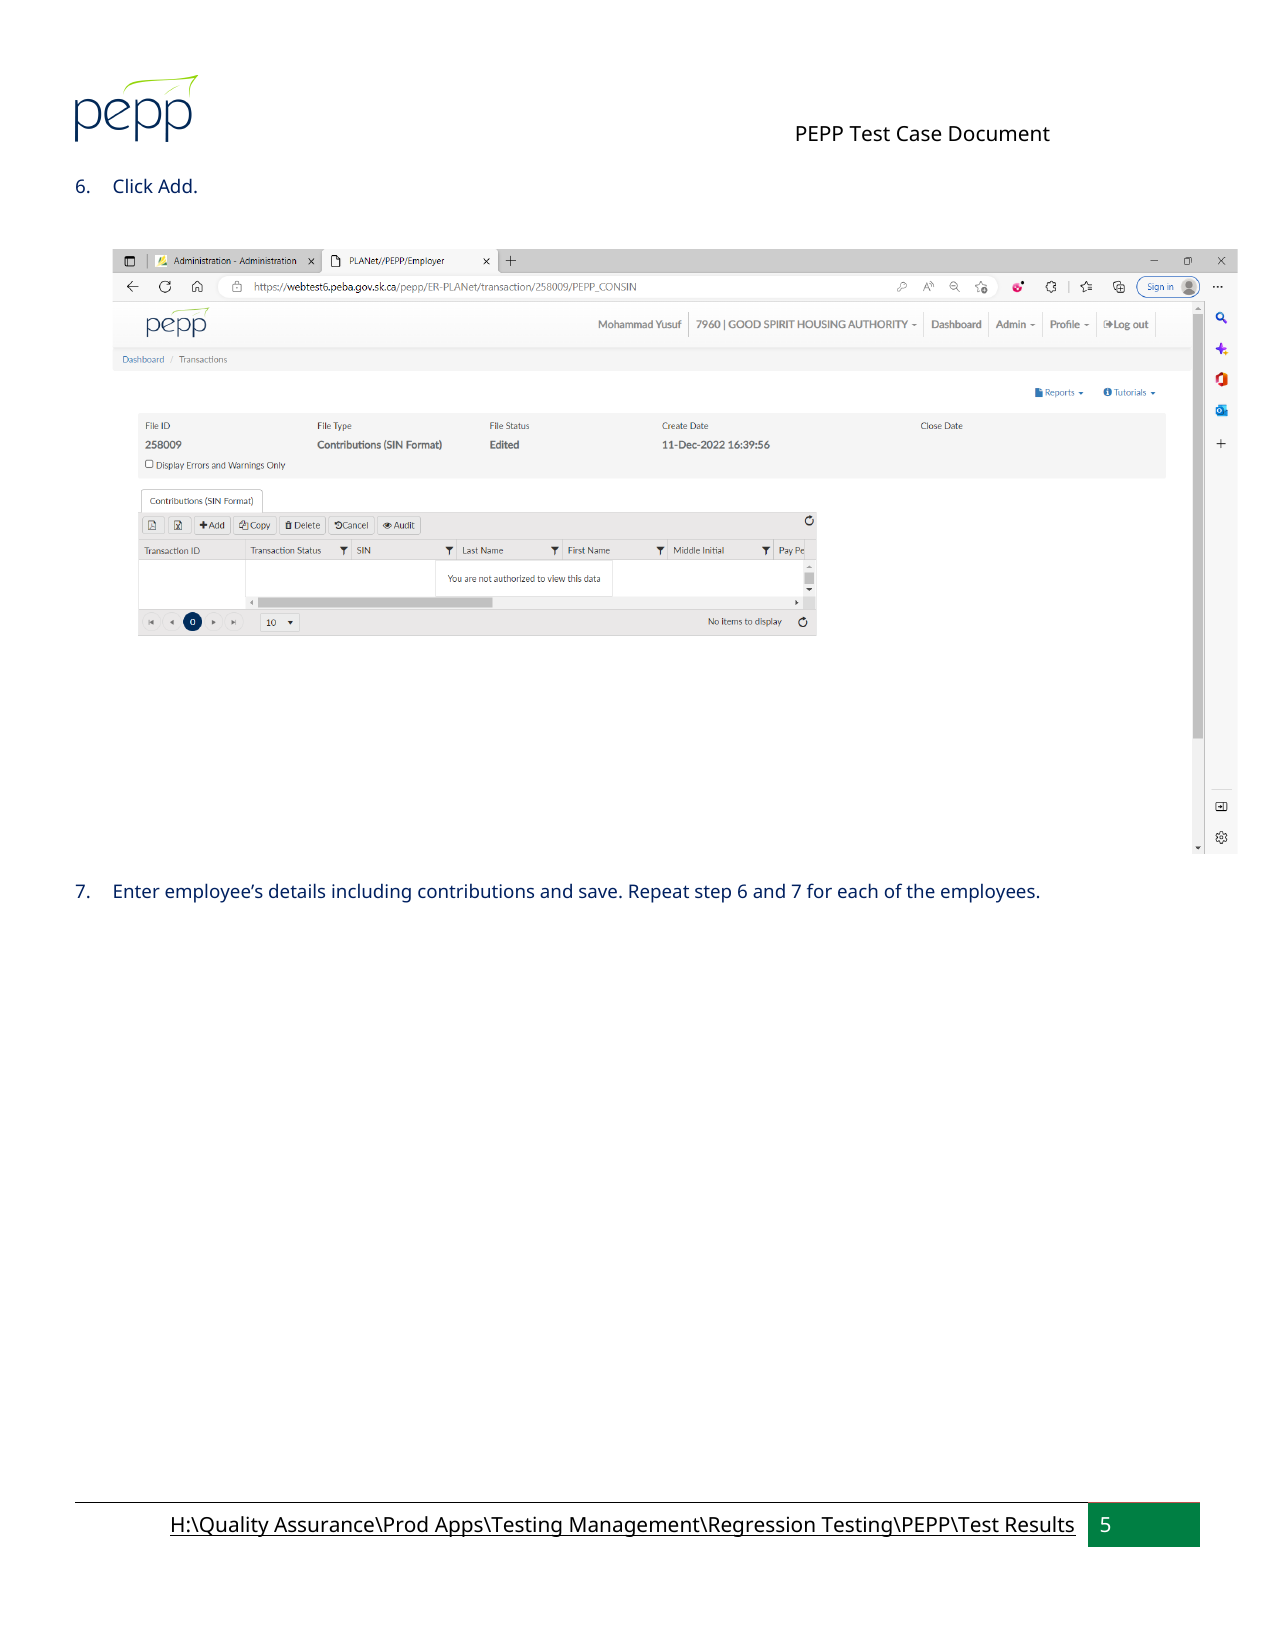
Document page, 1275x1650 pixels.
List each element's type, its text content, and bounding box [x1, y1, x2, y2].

list Enter employee’s details including contributions and save. Repeat step 6 and 7 for each of the employees. [75, 879, 1200, 904]
picture [75, 75, 199, 142]
list Click Add. [75, 173, 1200, 199]
picture [112, 249, 1238, 854]
